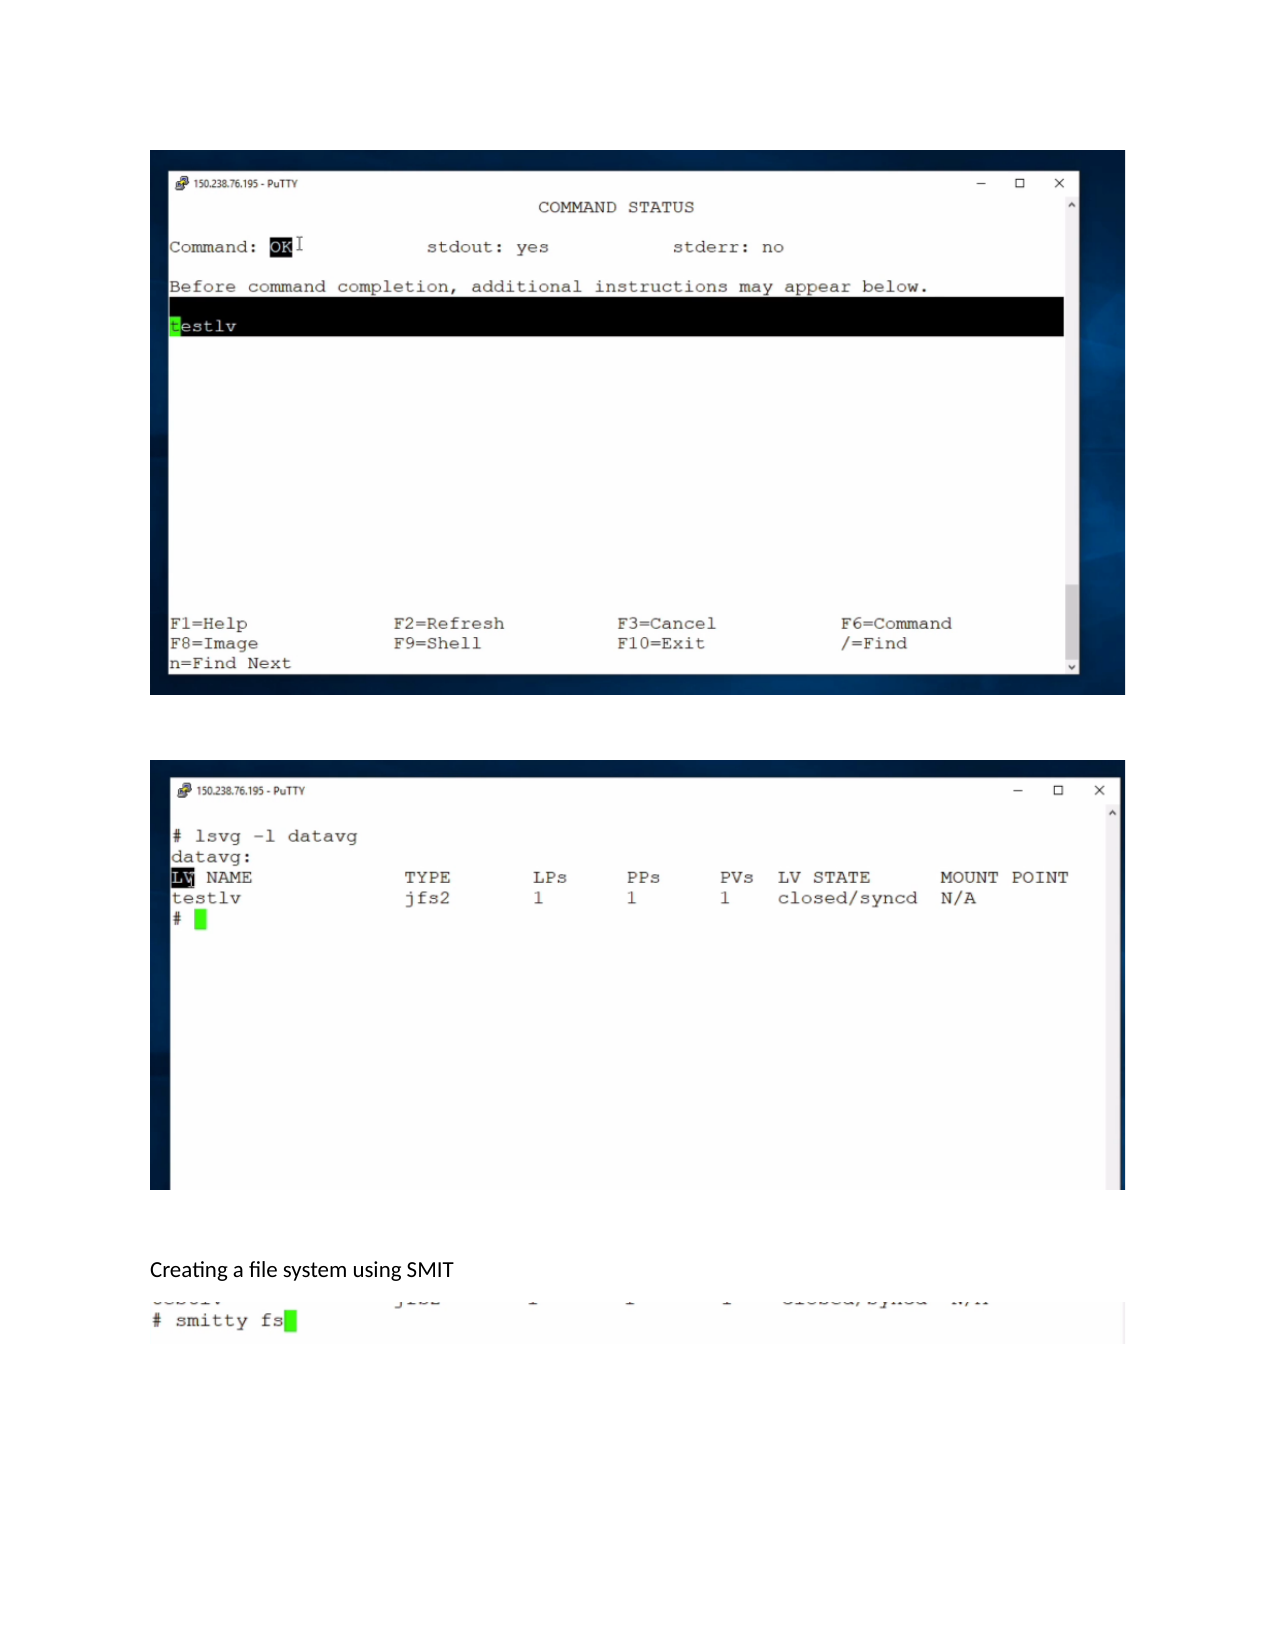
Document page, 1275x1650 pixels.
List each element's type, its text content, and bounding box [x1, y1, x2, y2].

picture [150, 1302, 1125, 1344]
picture [150, 760, 1125, 1190]
text Creating a file system using SMIT [150, 1256, 1125, 1284]
picture [150, 150, 1125, 695]
